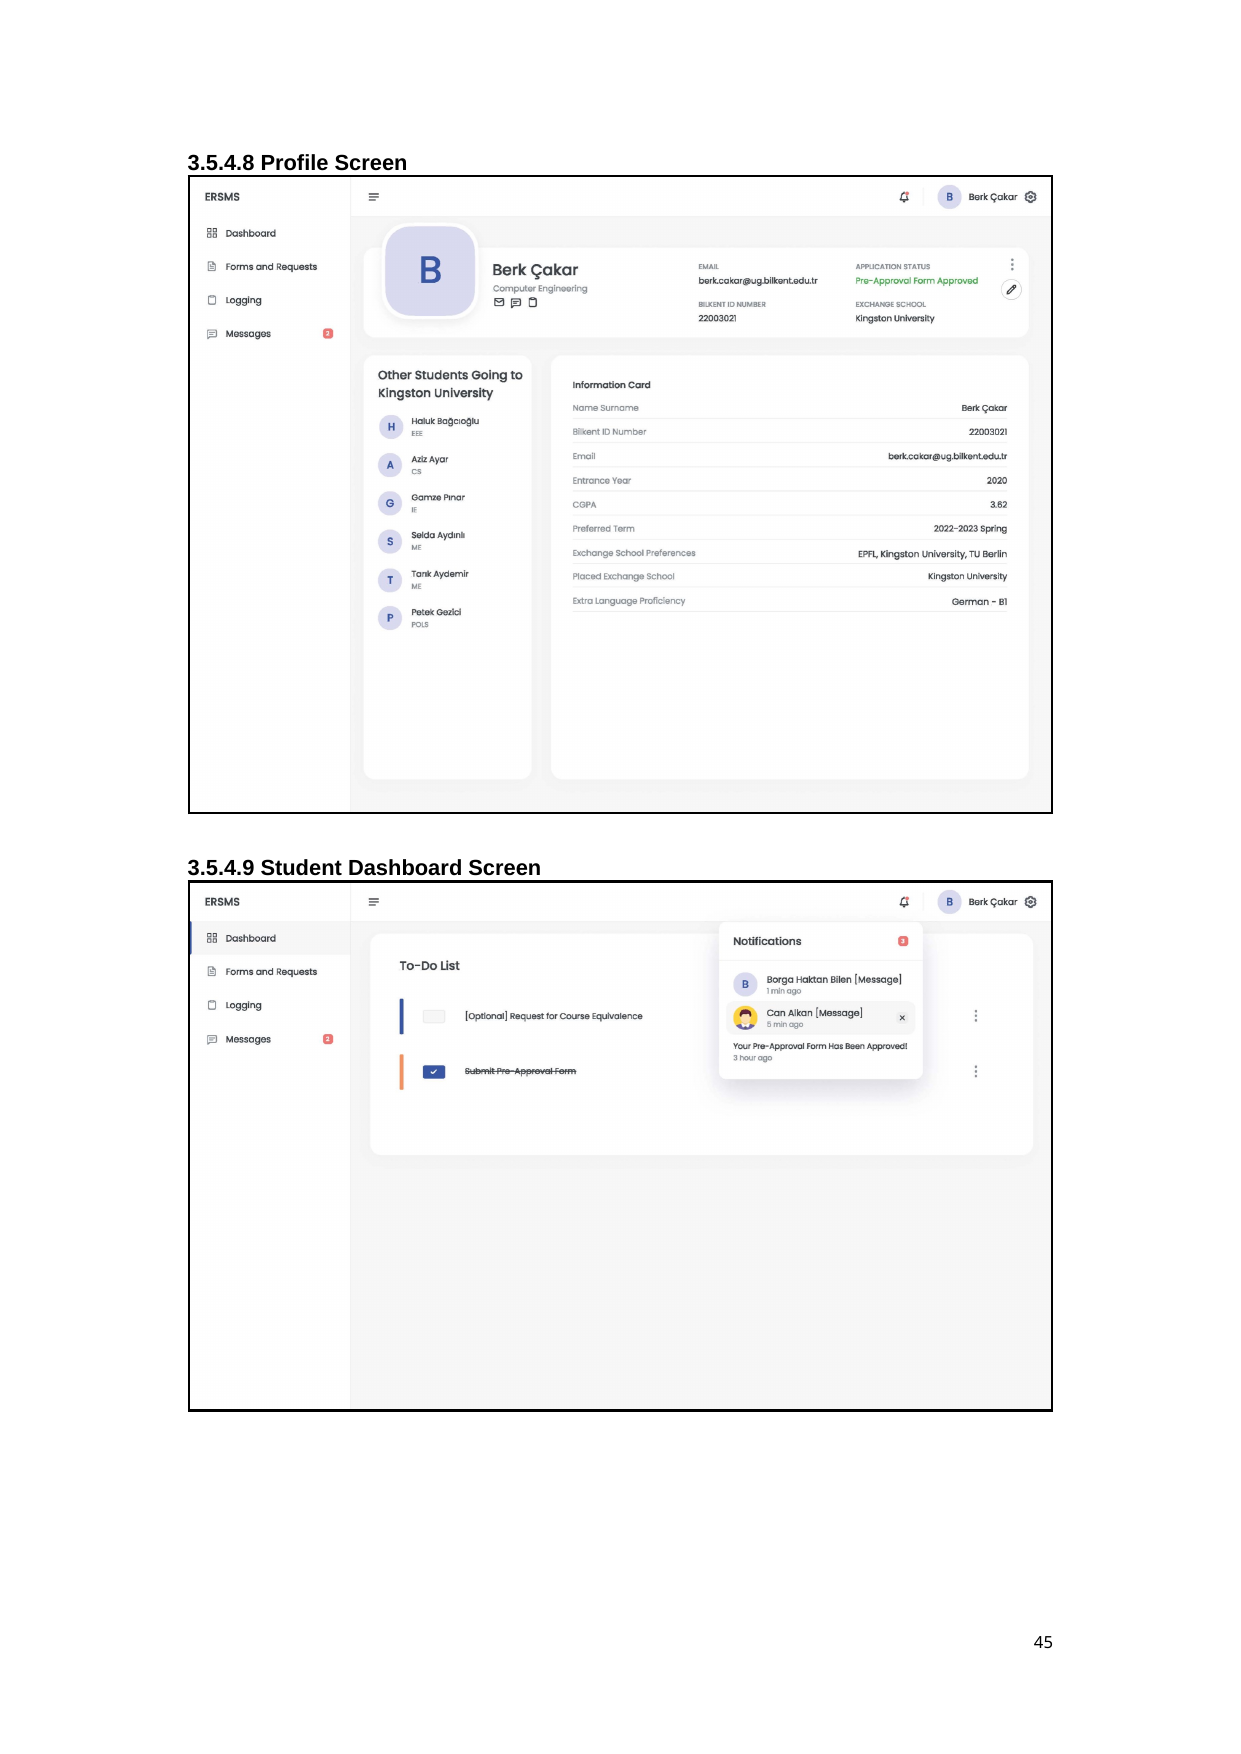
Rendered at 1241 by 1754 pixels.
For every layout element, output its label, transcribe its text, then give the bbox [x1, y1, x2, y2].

subtitle 3.5.4.9 Student Dashboard Screen [187, 855, 1053, 880]
picture [190, 177, 1051, 812]
picture [190, 883, 1051, 1409]
subtitle 3.5.4.8 Profile Screen [187, 150, 1053, 175]
